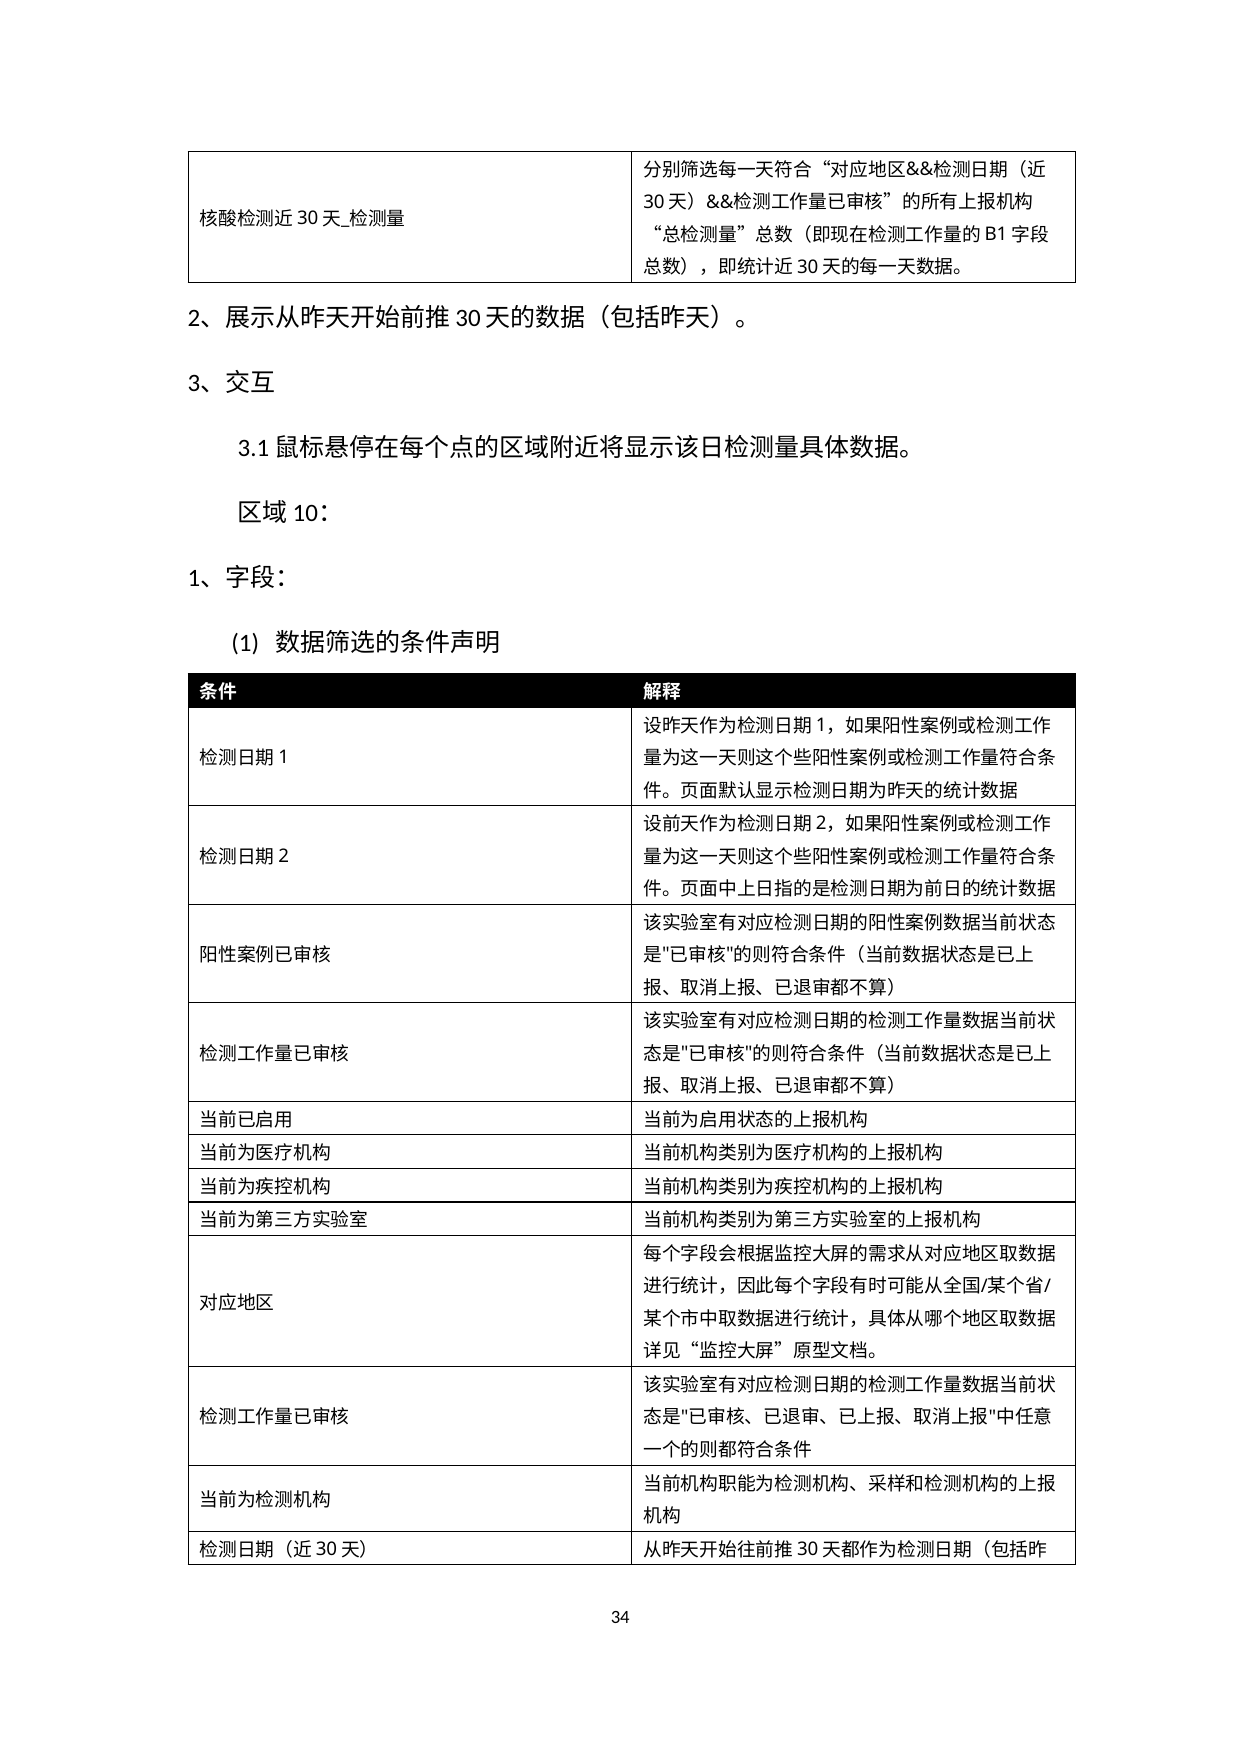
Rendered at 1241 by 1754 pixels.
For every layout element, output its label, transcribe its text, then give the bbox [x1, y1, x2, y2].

table_cell 检测日期（近30天） [189, 1532, 631, 1564]
table_cell 该实验室有对应检测日期的阳性案例数据当前状态是"已审核"的则符合条件（当前数据状态是已上报、取消上报、已退审都不算） [632, 905, 1075, 1002]
table_cell 检测日期2 [189, 806, 631, 904]
table_cell 该实验室有对应检测日期的检测工作量数据当前状态是"已审核、已退审、已上报、取消上报"中任意一个的则都符合条件 [632, 1367, 1075, 1464]
table_cell 检测工作量已审核 [189, 1367, 631, 1464]
list 3.1鼠标悬停在每个点的区域附近将显示该日检测量具体数据。 [187, 413, 1053, 478]
table_cell 核酸检测近30天_检测量 [189, 152, 631, 282]
table_cell 当前为医疗机构 [189, 1135, 631, 1168]
table_cell 每个字段会根据监控大屏的需求从对应地区取数据进行统计，因此每个字段有时可能从全国/某个省/某个市中取数据进行统计，具体从哪个地区取数据详见“监控大屏”原型文档。 [632, 1236, 1075, 1366]
table_cell 当前机构类别为疾控机构的上报机构 [632, 1169, 1075, 1201]
table_cell 当前为检测机构 [189, 1466, 631, 1531]
list 2、展示从昨天开始前推30天的数据（包括昨天）。 [187, 283, 1053, 348]
table_cell 检测日期1 [189, 708, 631, 805]
table_cell 当前为第三方实验室 [189, 1203, 631, 1235]
table_cell 当前机构职能为检测机构、采样和检测机构的上报机构 [632, 1466, 1075, 1531]
table_cell 设昨天作为检测日期1，如果阳性案例或检测工作量为这一天则这个些阳性案例或检测工作量符合条件。页面默认显示检测日期为昨天的统计数据 [632, 708, 1075, 805]
list 3、交互 [187, 348, 1053, 413]
table_cell 设前天作为检测日期2，如果阳性案例或检测工作量为这一天则这个些阳性案例或检测工作量符合条件。页面中上日指的是检测日期为前日的统计数据 [632, 806, 1075, 904]
table_cell 当前机构类别为第三方实验室的上报机构 [632, 1203, 1075, 1235]
table_cell 对应地区 [189, 1236, 631, 1366]
list 数据筛选的条件声明 [231, 608, 1053, 673]
list 区域10： [187, 478, 1053, 543]
table_header 条件 [189, 674, 631, 707]
table_cell 该实验室有对应检测日期的检测工作量数据当前状态是"已审核"的则符合条件（当前数据状态是已上报、取消上报、已退审都不算） [632, 1003, 1075, 1101]
table_cell 分别筛选每一天符合“对应地区&&检测日期（近30天）&&检测工作量已审核”的所有上报机构“总检测量”总数（即现在检测工作量的B1字段总数），即统计近30天的每一天数据。 [632, 152, 1075, 282]
table_header 解释 [632, 674, 1075, 707]
table_cell 当前已启用 [189, 1102, 631, 1134]
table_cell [632, 1532, 1075, 1564]
table_cell 当前为启用状态的上报机构 [632, 1102, 1075, 1134]
table_cell 阳性案例已审核 [189, 905, 631, 1002]
table_cell 检测工作量已审核 [189, 1003, 631, 1101]
list 1、字段： [187, 543, 1053, 608]
table_cell 当前为疾控机构 [189, 1169, 631, 1201]
table_cell 当前机构类别为医疗机构的上报机构 [632, 1135, 1075, 1168]
